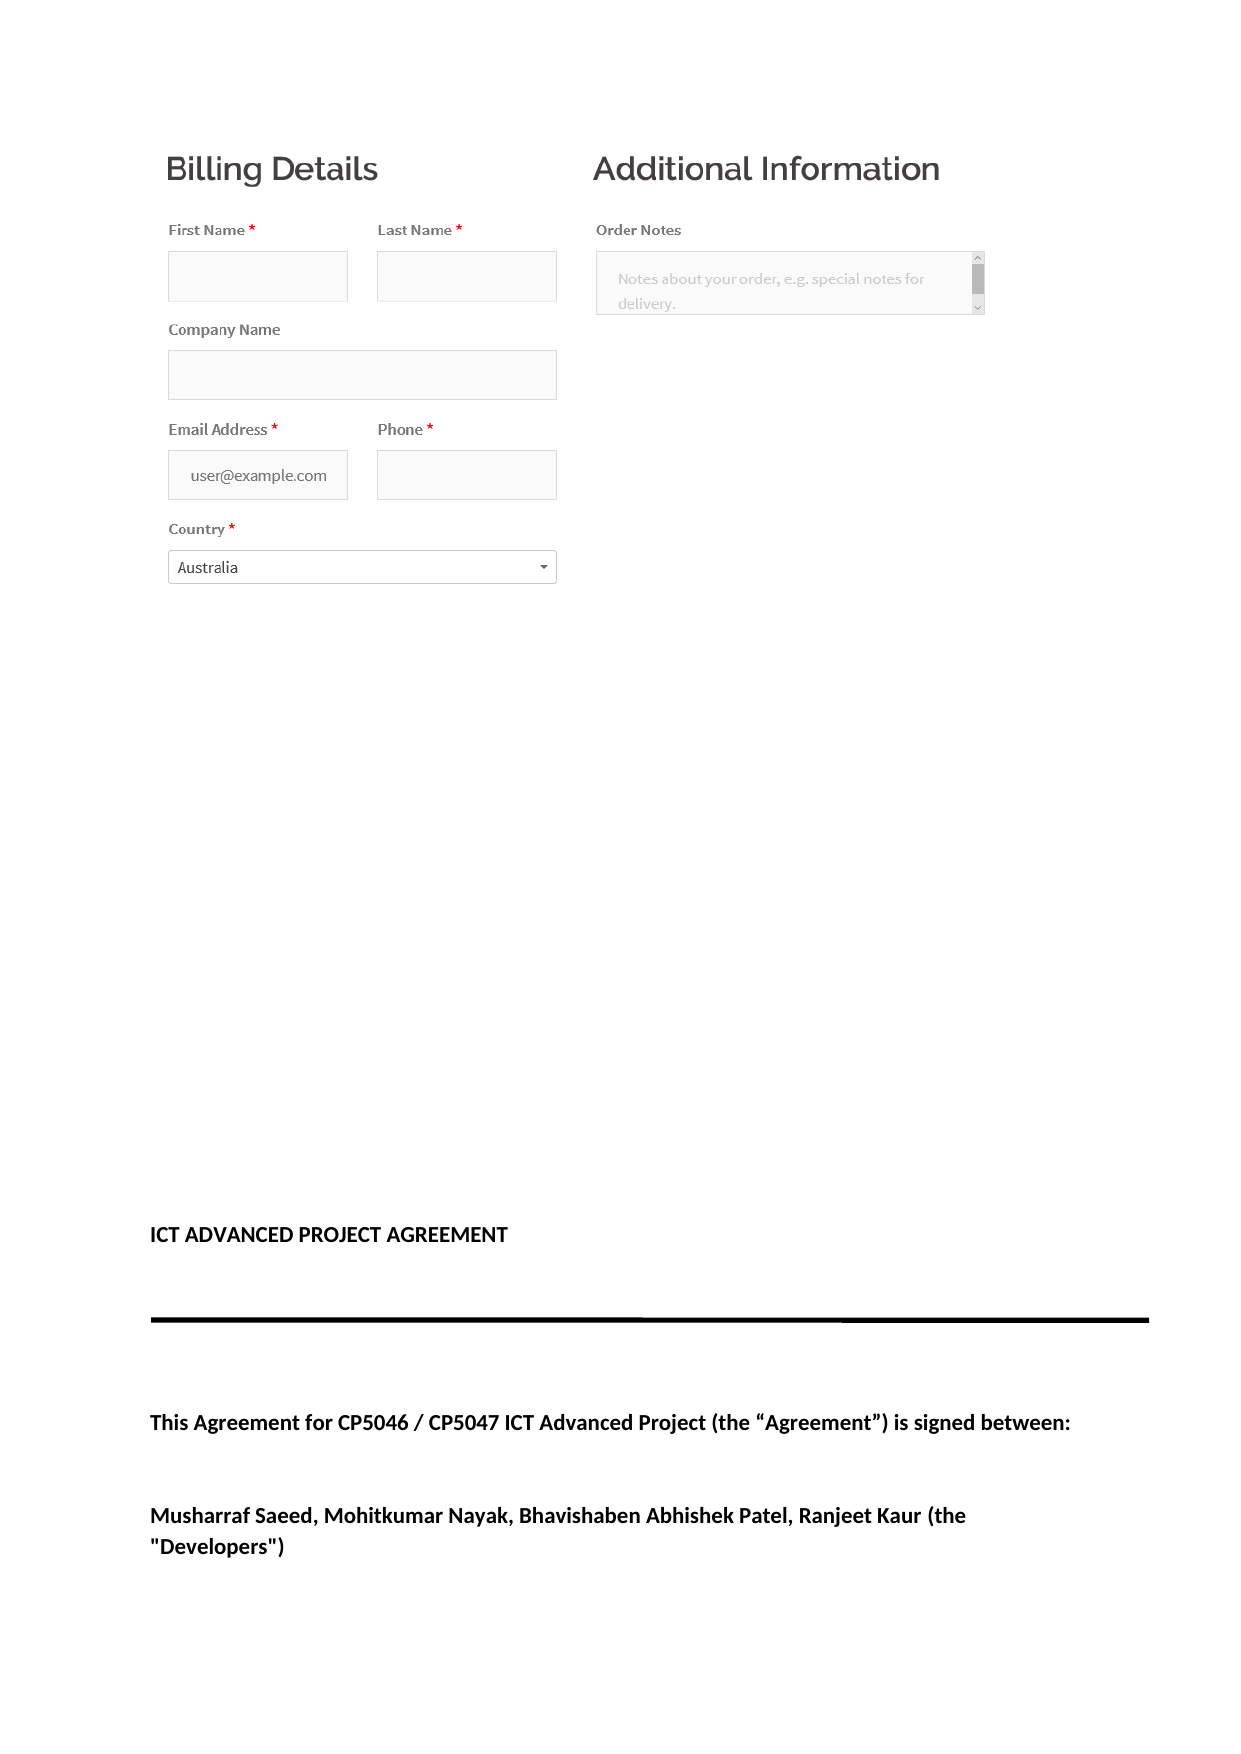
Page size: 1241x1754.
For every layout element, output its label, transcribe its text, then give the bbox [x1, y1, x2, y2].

text Musharraf Saeed, Mohitkumar Nayak, Bhavishaben Abhishek Patel, Ranjeet Kaur (the "Developers") [150, 1502, 1090, 1560]
text This Agreement for CP5046 / CP5047 ICT Advanced Project (the “Agreement”) is signed between: [150, 1408, 1090, 1436]
picture [150, 150, 1001, 593]
text ICT ADVANCED PROJECT AGREEMENT [150, 1220, 1090, 1248]
